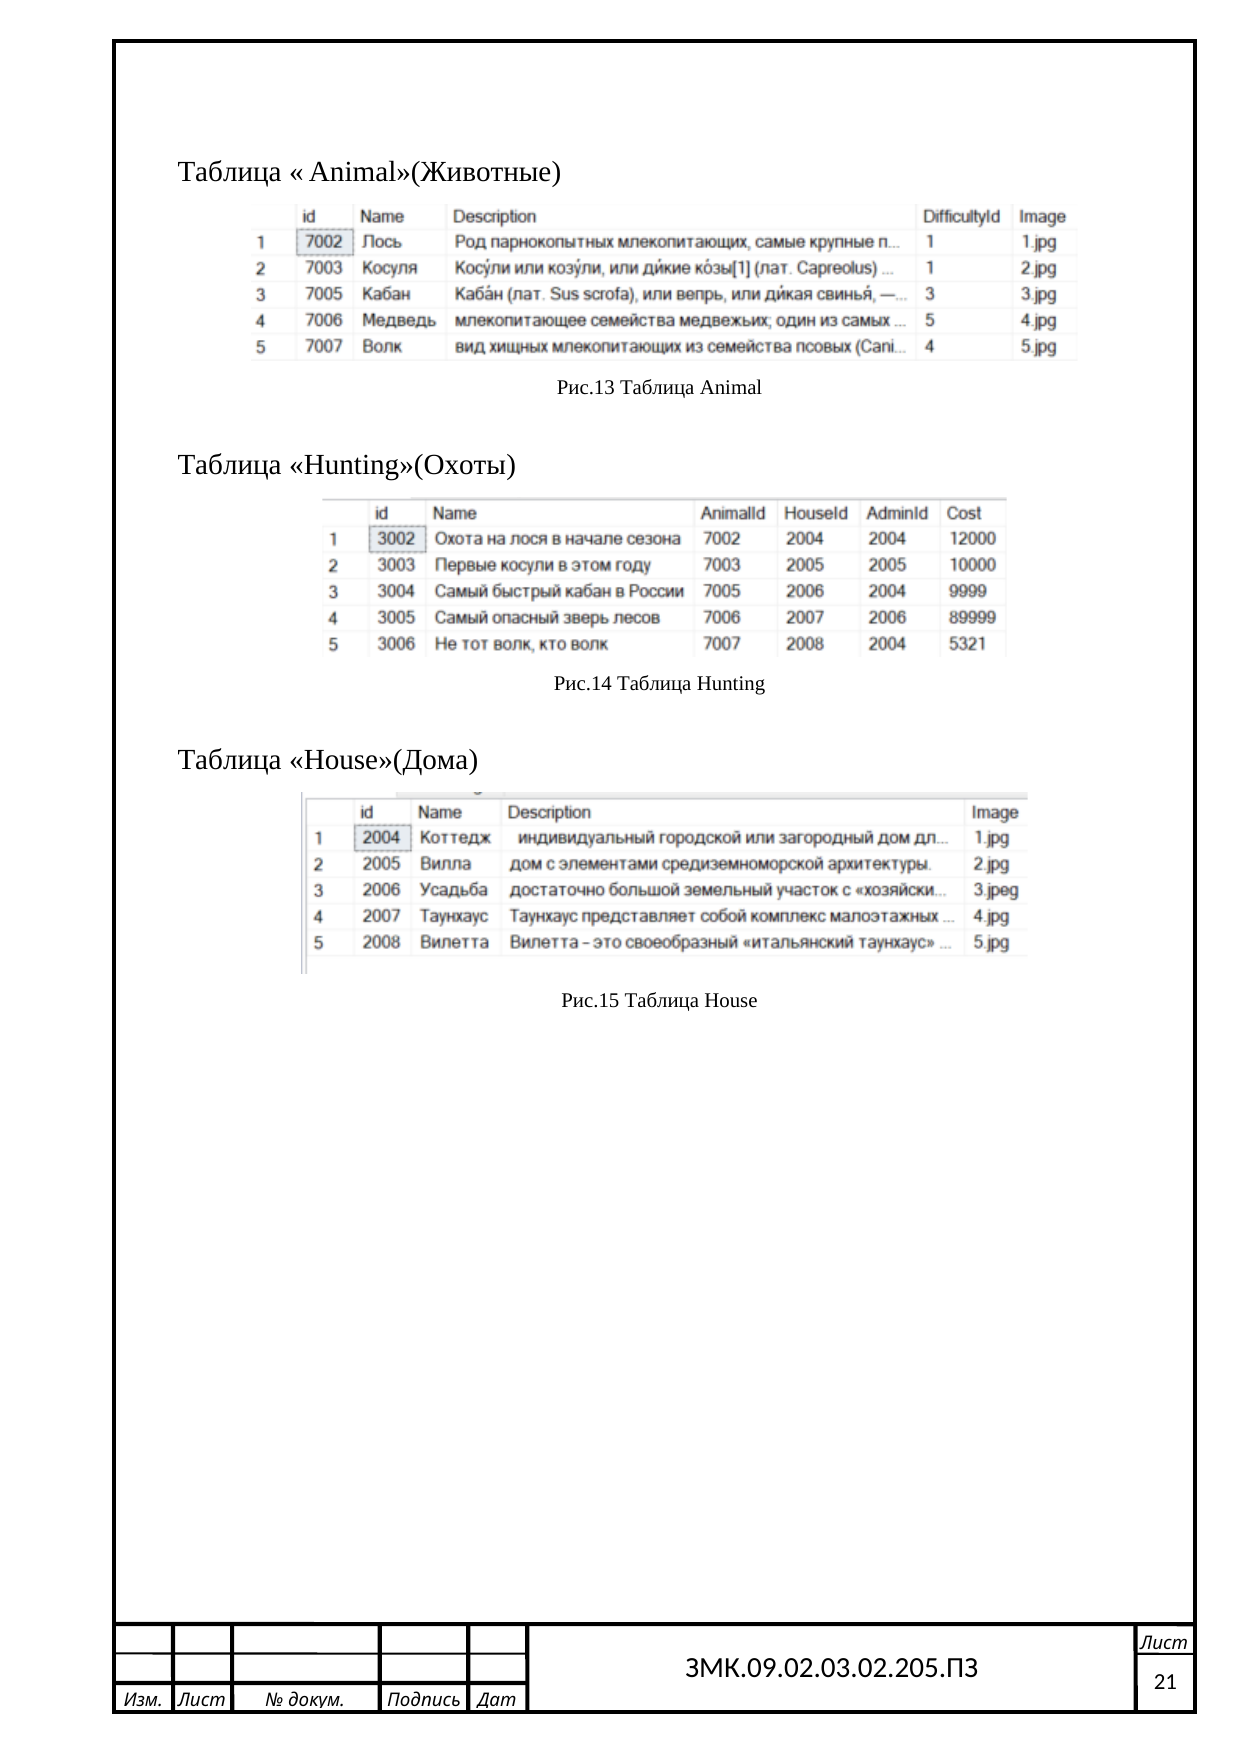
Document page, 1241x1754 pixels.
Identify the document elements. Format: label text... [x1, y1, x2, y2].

text Таблица «House»(Дома) [177, 742, 1152, 776]
text Таблица « Animal»(Животные) [177, 154, 1152, 188]
text Таблица «Hunting»(Охоты) [177, 447, 1152, 480]
picture [251, 204, 1078, 361]
text Рис.15 Таблица House [177, 988, 1141, 1012]
picture [322, 497, 1007, 657]
text Рис.13 Таблица Animal [177, 375, 1141, 399]
text Рис.14 Таблица Hunting [177, 670, 1141, 694]
picture [301, 792, 1028, 974]
